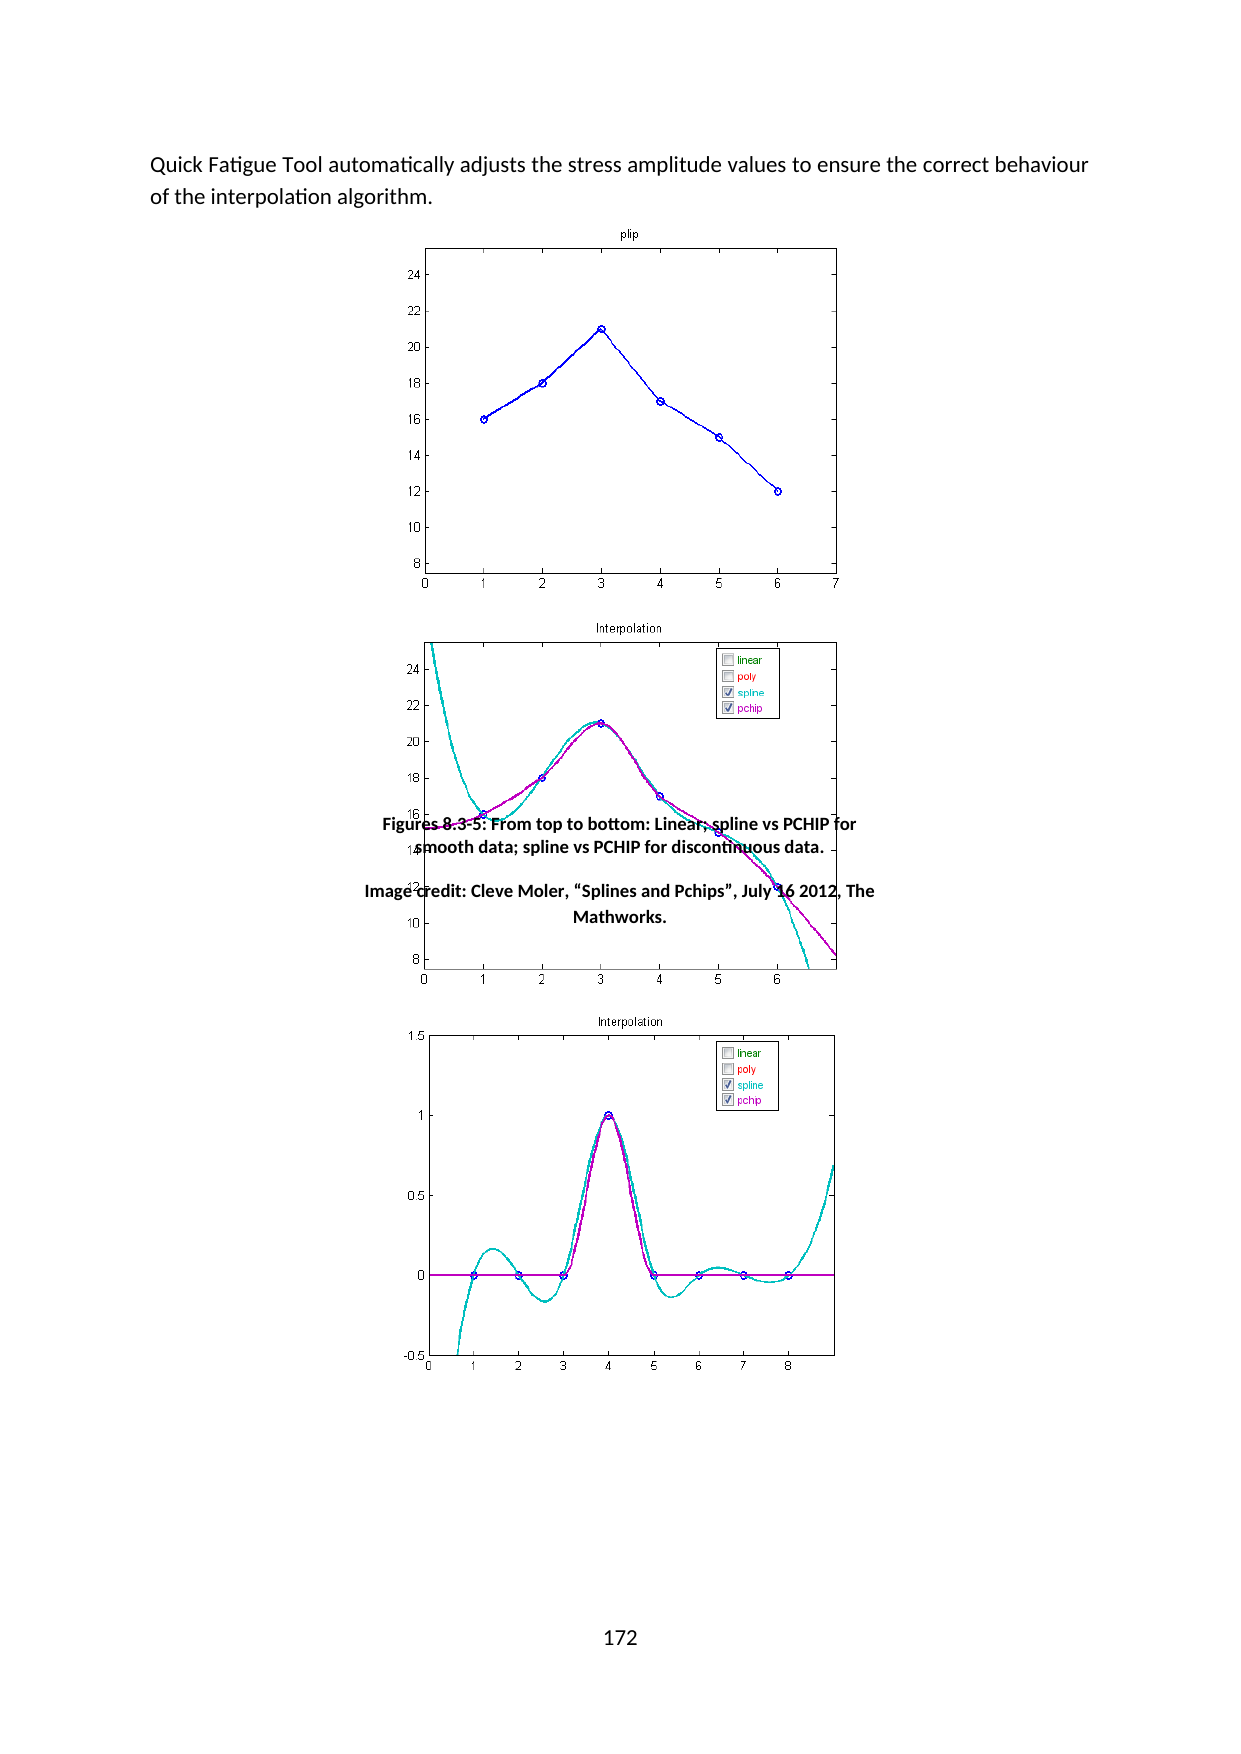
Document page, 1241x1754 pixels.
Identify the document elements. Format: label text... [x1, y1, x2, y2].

picture [354, 217, 886, 1398]
text Quick Fatigue Tool automatically adjusts the stress amplitude values to ensure the correct behaviour of the interpolation algorithm. [150, 150, 1090, 210]
